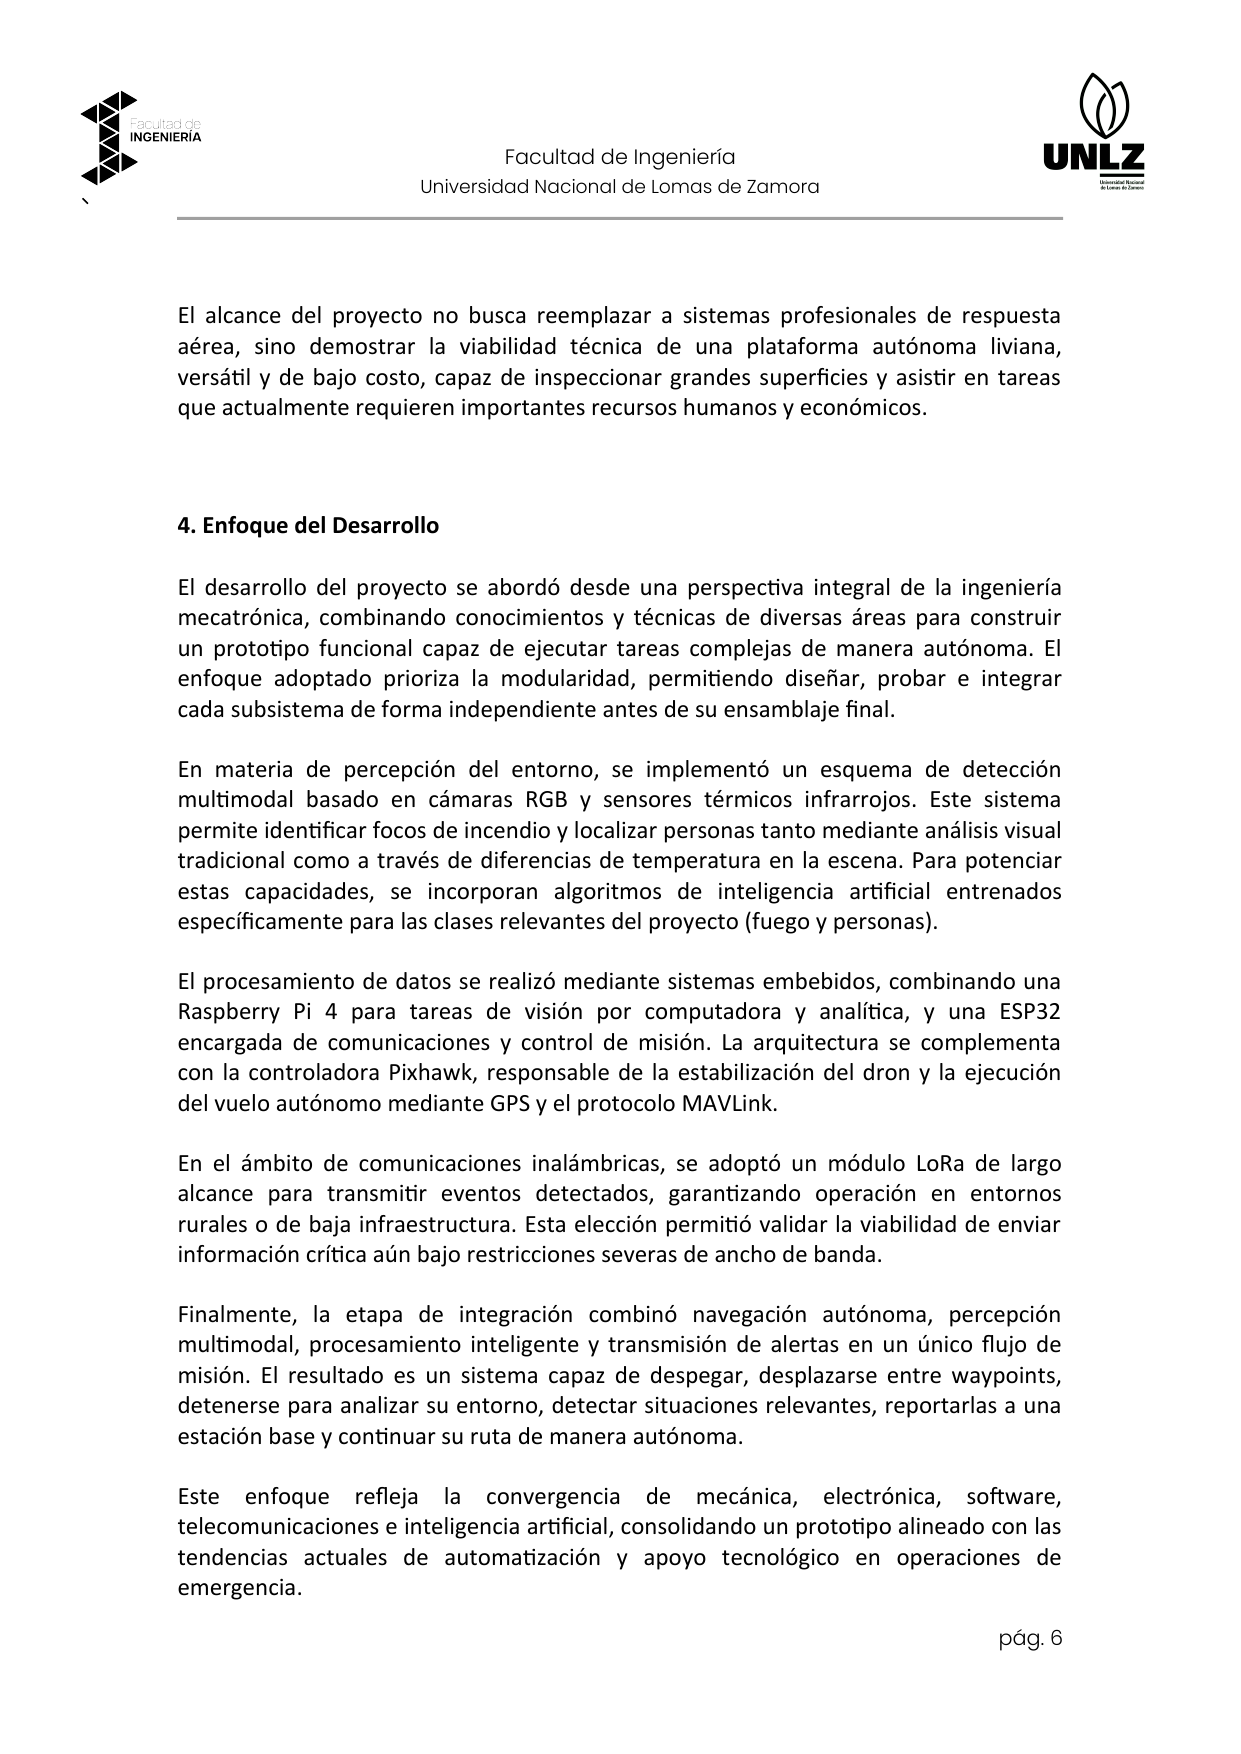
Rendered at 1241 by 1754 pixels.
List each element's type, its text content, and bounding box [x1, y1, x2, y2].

text El procesamiento de datos se realizó mediante sistemas embebidos, combinando una Raspberry Pi 4 para tareas de visión por computadora y analítica, y una ESP32 encargada de comunicaciones y control de misión. La arquitectura se complementa con la controladora Pixhawk, responsable de la estabilización del dron y la ejecución del vuelo autónomo mediante GPS y el protocolo MAVLink. [177, 965, 1063, 1118]
text El alcance del proyecto no busca reemplazar a sistemas profesionales de respuesta aérea, sino demostrar la viabilidad técnica de una plataforma autónoma liviana, versátil y de bajo costo, capaz de inspeccionar grandes superficies y asistir en tareas que actualmente requieren importantes recursos humanos y económicos. [177, 300, 1063, 422]
text En el ámbito de comunicaciones inalámbricas, se adoptó un módulo LoRa de largo alcance para transmitir eventos detectados, garantizando operación en entornos rurales o de baja infraestructura. Esta elección permitió validar la viabilidad de enviar información crítica aún bajo restricciones severas de ancho de banda. [177, 1147, 1063, 1269]
text El desarrollo del proyecto se abordó desde una perspectiva integral de la ingeniería mecatrónica, combinando conocimientos y técnicas de diversas áreas para construir un prototipo funcional capaz de ejecutar tareas complejas de manera autónoma. El enfoque adoptado prioriza la modularidad, permitiendo diseñar, probar e integrar cada subsistema de forma independiente antes de su ensamblaje final. [177, 571, 1063, 723]
text Este enfoque refleja la convergencia de mecánica, electrónica, software, telecomunicaciones e inteligencia artificial, consolidando un prototipo alineado con las tendencias actuales de automatización y apoyo tecnológico en operaciones de emergencia. [177, 1480, 1063, 1602]
picture [1029, 66, 1159, 196]
text Finalmente, la etapa de integración combinó navegación autónoma, percepción multimodal, procesamiento inteligente y transmisión de alertas en un único flujo de misión. El resultado es un sistema capaz de despegar, desplazarse entre waypoints, detenerse para analizar su entorno, detectar situaciones relevantes, reportarlas a una estación base y continuar su ruta de manera autónoma. [177, 1298, 1063, 1451]
picture [60, 76, 214, 196]
text En materia de percepción del entorno, se implementó un esquema de detección multimodal basado en cámaras RGB y sensores térmicos infrarrojos. Este sistema permite identificar focos de incendio y localizar personas tanto mediante análisis visual tradicional como a través de diferencias de temperatura en la escena. Para potenciar estas capacidades, se incorporan algoritmos de inteligencia artificial entrenados específicamente para las clases relevantes del proyecto (fuego y personas). [177, 753, 1063, 936]
subtitle 4. Enfoque del Desarrollo [177, 509, 1063, 539]
